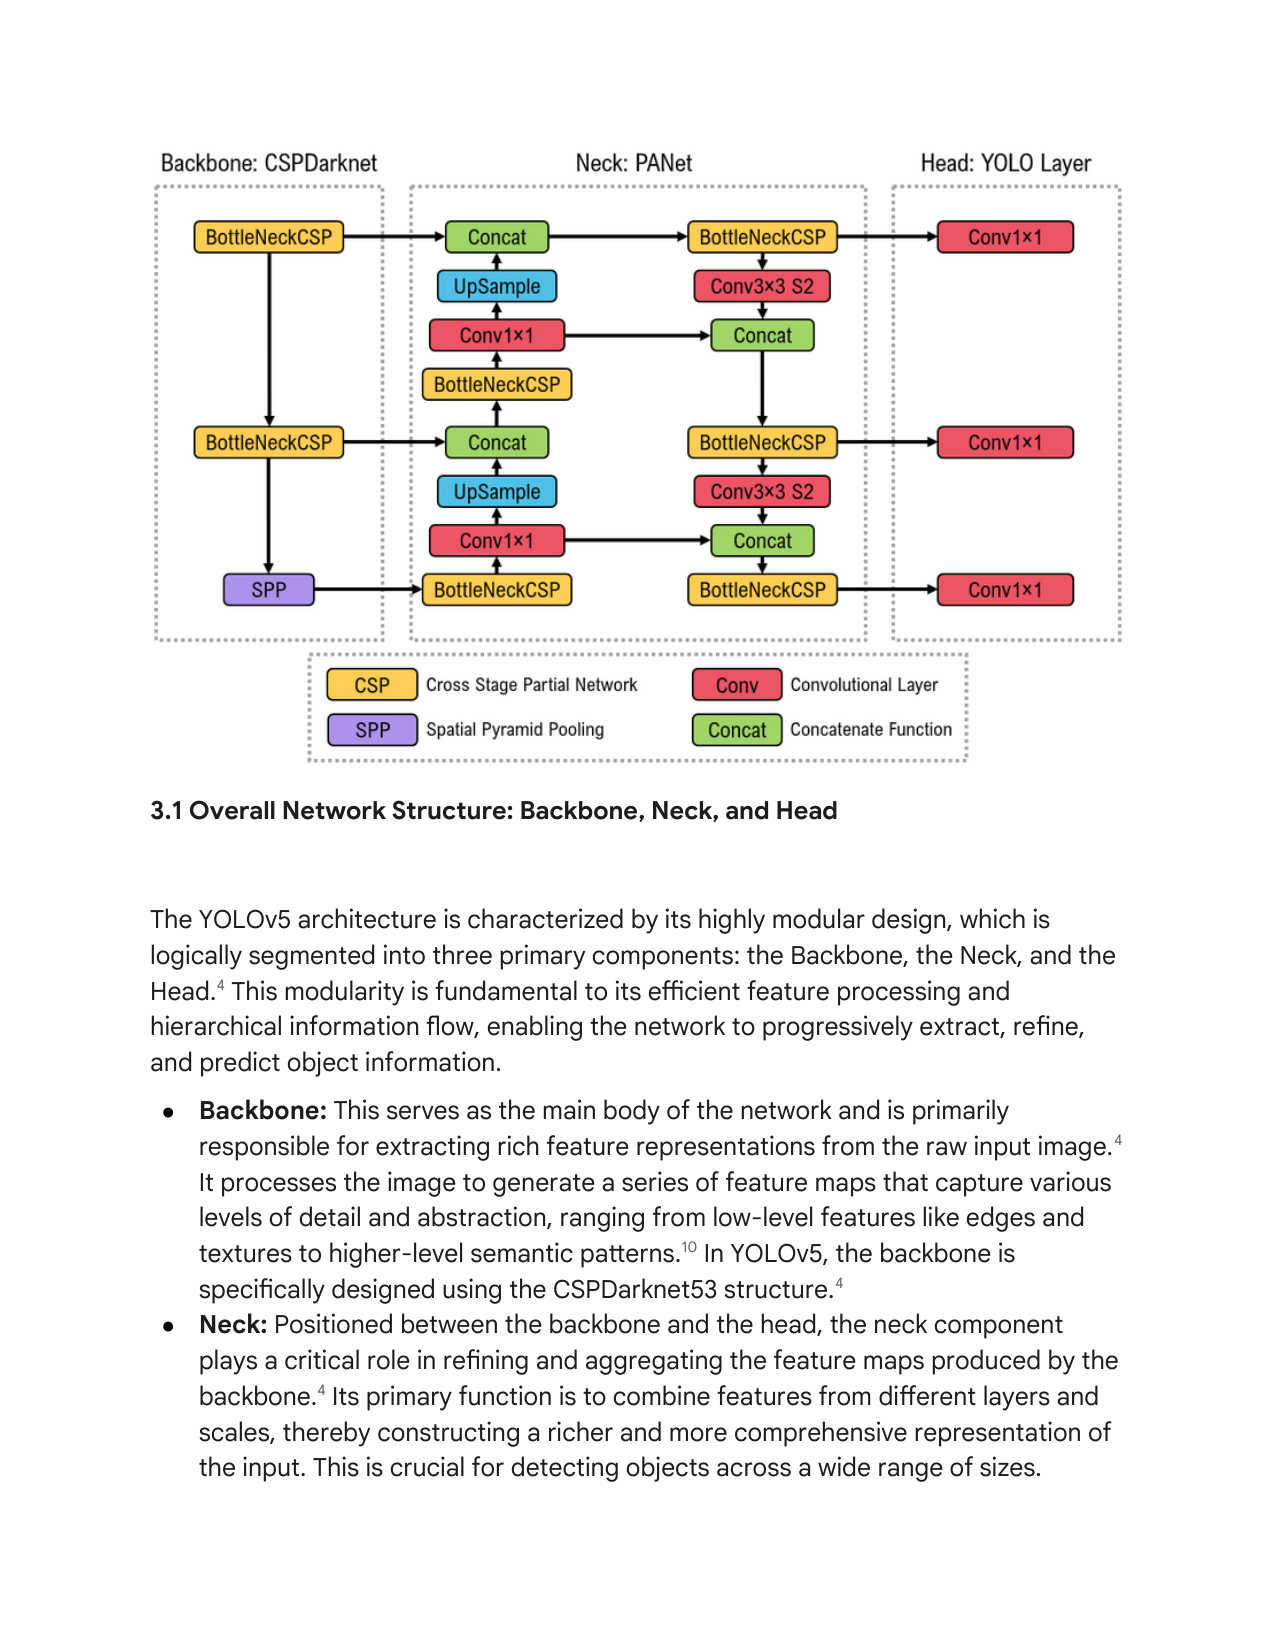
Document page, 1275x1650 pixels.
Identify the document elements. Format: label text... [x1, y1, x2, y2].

text The YOLOv5 architecture is characterized by its highly modular design, which is logically segmented into three primary components: the Backbone, the Neck, and the Head.4 This modularity is fundamental to its efficient feature processing and hierarchical information flow, enabling the network to progressively extract, refine, and predict object information. [150, 904, 1125, 1078]
picture [150, 150, 1125, 767]
list Backbone: This serves as the main body of the network and is primarily responsible for extracting rich feature representations from the raw input image.4 It processes the image to generate a series of feature maps that capture various levels of detail and abstraction, ranging from low-level features like edges and textures to higher-level semantic patterns.10 In YOLOv5, the backbone is specifically designed using the CSPDarknet53 structure.4 [161, 1095, 1125, 1305]
subtitle 3.1 Overall Network Structure: Backbone, Neck, and Head [150, 795, 1125, 827]
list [161, 1310, 1125, 1484]
